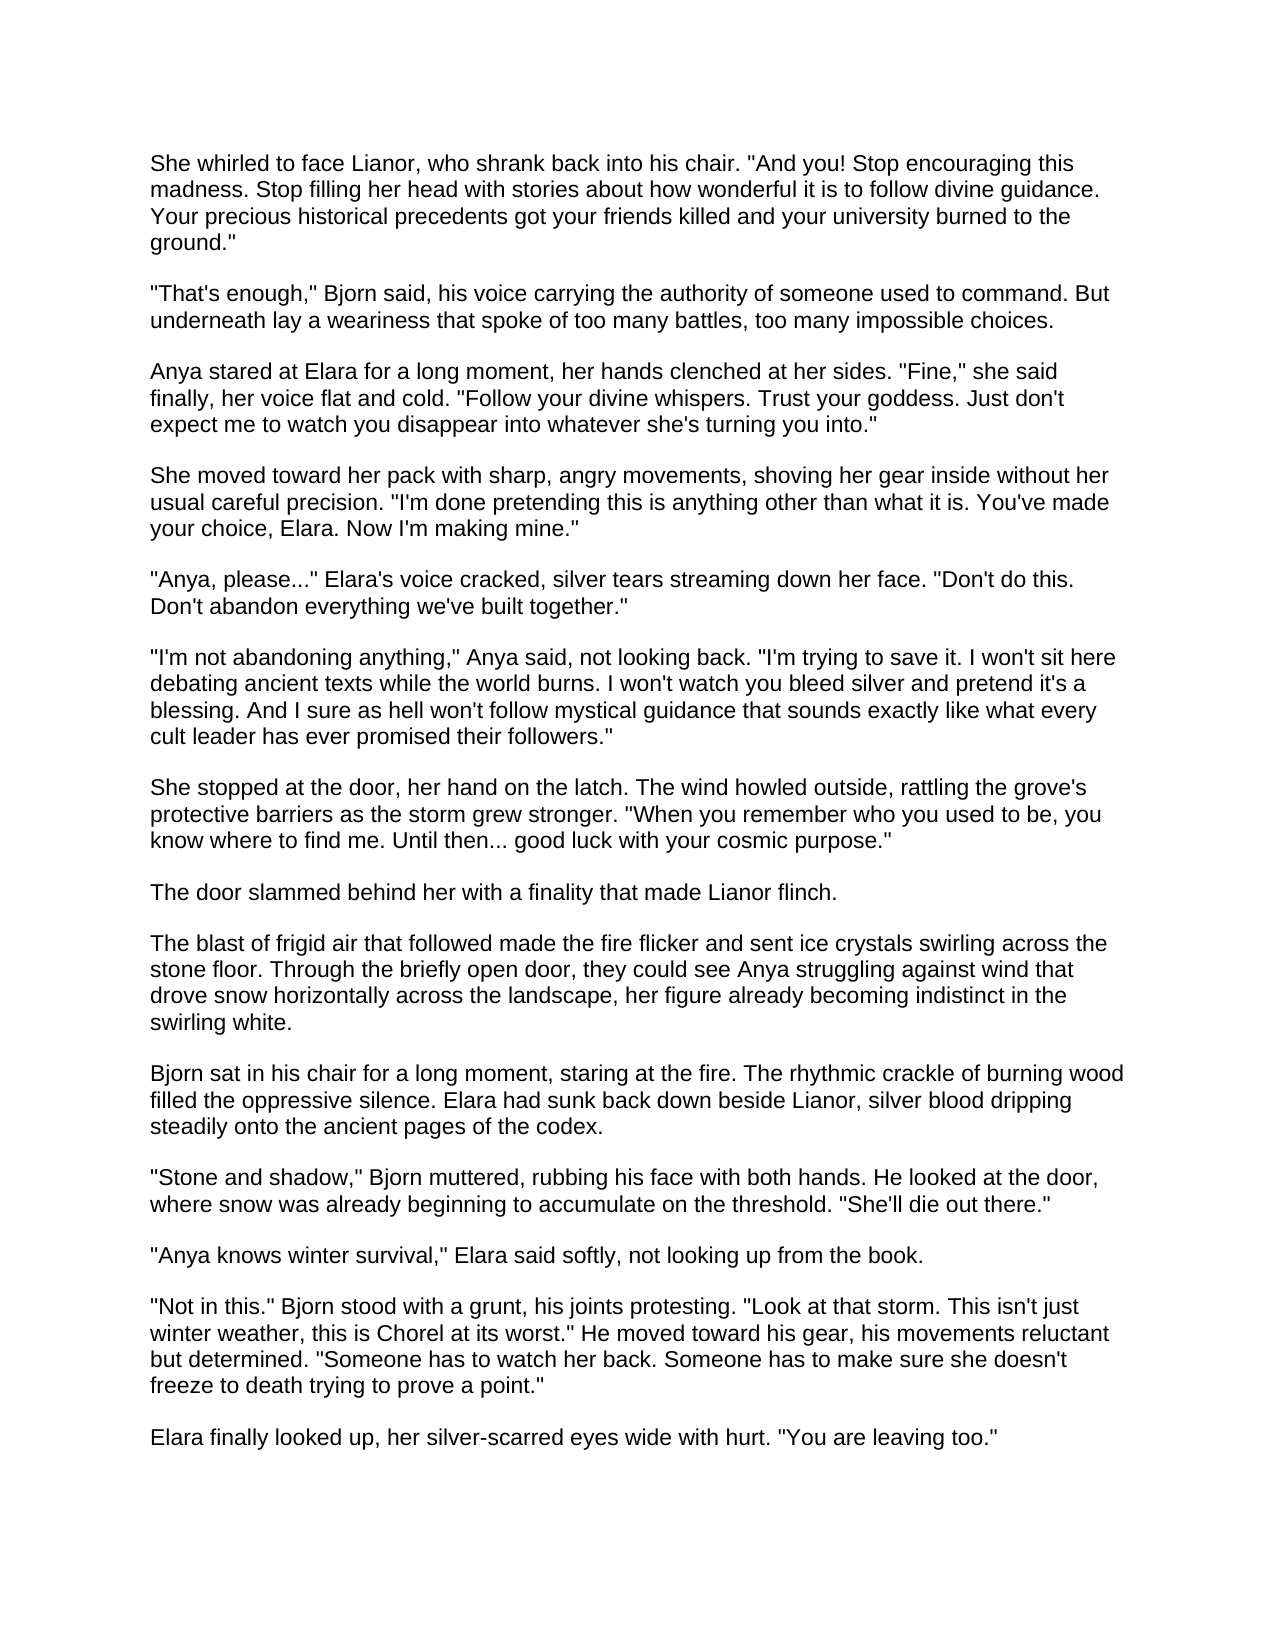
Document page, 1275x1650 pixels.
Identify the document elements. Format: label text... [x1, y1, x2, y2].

text "That's enough," Bjorn said, his voice carrying the authority of someone used to command. But underneath lay a weariness that spoke of too many battles, too many impossible choices. [150, 280, 1125, 333]
text Bjorn sat in his chair for a long moment, staring at the fire. The rhythmic crackle of burning wood filled the oppressive silence. Elara had sunk back down beside Lianor, silver blood dripping steadily onto the ancient pages of the codex. [150, 1060, 1125, 1139]
text "Stone and shadow," Bjorn muttered, rubbing his face with both hands. He looked at the door, where snow was already beginning to accumulate on the threshold. "She'll die out there." [150, 1164, 1125, 1217]
text She moved toward her pack with sharp, angry movements, shoving her gear inside without her usual careful precision. "I'm done pretending this is anything other than what it is. You've made your choice, Elara. Now I'm making mine." [150, 462, 1125, 541]
text The blast of frigid air that followed made the fire flicker and sent ice crystals swirling across the stone floor. Through the briefly open door, they could see Anya struggling against wind that drove snow horizontally across the landscape, her figure already becoming indistinct in the swirling white. [150, 930, 1125, 1035]
text Anya stared at Elara for a long moment, her hands clenched at her sides. "Fine," she said finally, her voice flat and cold. "Follow your divine whispers. Trust your goddess. Just don't expect me to watch you disappear into whatever she's turning you into." [150, 358, 1125, 437]
text "I'm not abandoning anything," Anya said, not looking back. "I'm trying to save it. I won't sit here debating ancient texts while the world burns. I won't watch you bleed silver and pretend it's a blessing. And I sure as hell won't follow mystical guidance that sounds exactly like what every cult leader has ever promised their followers." [150, 644, 1125, 749]
text Elara finally looked up, her silver-scarred eyes wide with hurt. "You are leaving too." [150, 1424, 1125, 1450]
text "Anya knows winter survival," Elara said softly, not looking up from the book. [150, 1242, 1125, 1268]
text The door slammed behind her with a finality that made Lianor flinch. [150, 878, 1125, 905]
text "Not in this." Bjorn stood with a grunt, his joints protesting. "Look at that storm. This isn't just winter weather, this is Chorel at its worst." He moved toward his gear, his movements reluctant but determined. "Someone has to watch her back. Someone has to make sure she doesn't freeze to death trying to prove a point." [150, 1293, 1125, 1399]
text She whirled to face Lianor, who shrank back into his chair. "And you! Stop encouraging this madness. Stop filling her head with stories about how wonderful it is to follow divine guidance. Your precious historical precedents got your friends killed and your university burned to the ground." [150, 150, 1125, 255]
text "Anya, please..." Elara's voice cracked, silver tears streaming down her face. "Don't do this. Don't abandon everything we've built together." [150, 566, 1125, 619]
text She stopped at the door, her hand on the latch. The wind howled outside, rattling the grove's protective barriers as the storm grew stronger. "When you remember who you used to be, you know where to find me. Until then... good luck with your cosmic purpose." [150, 774, 1125, 853]
